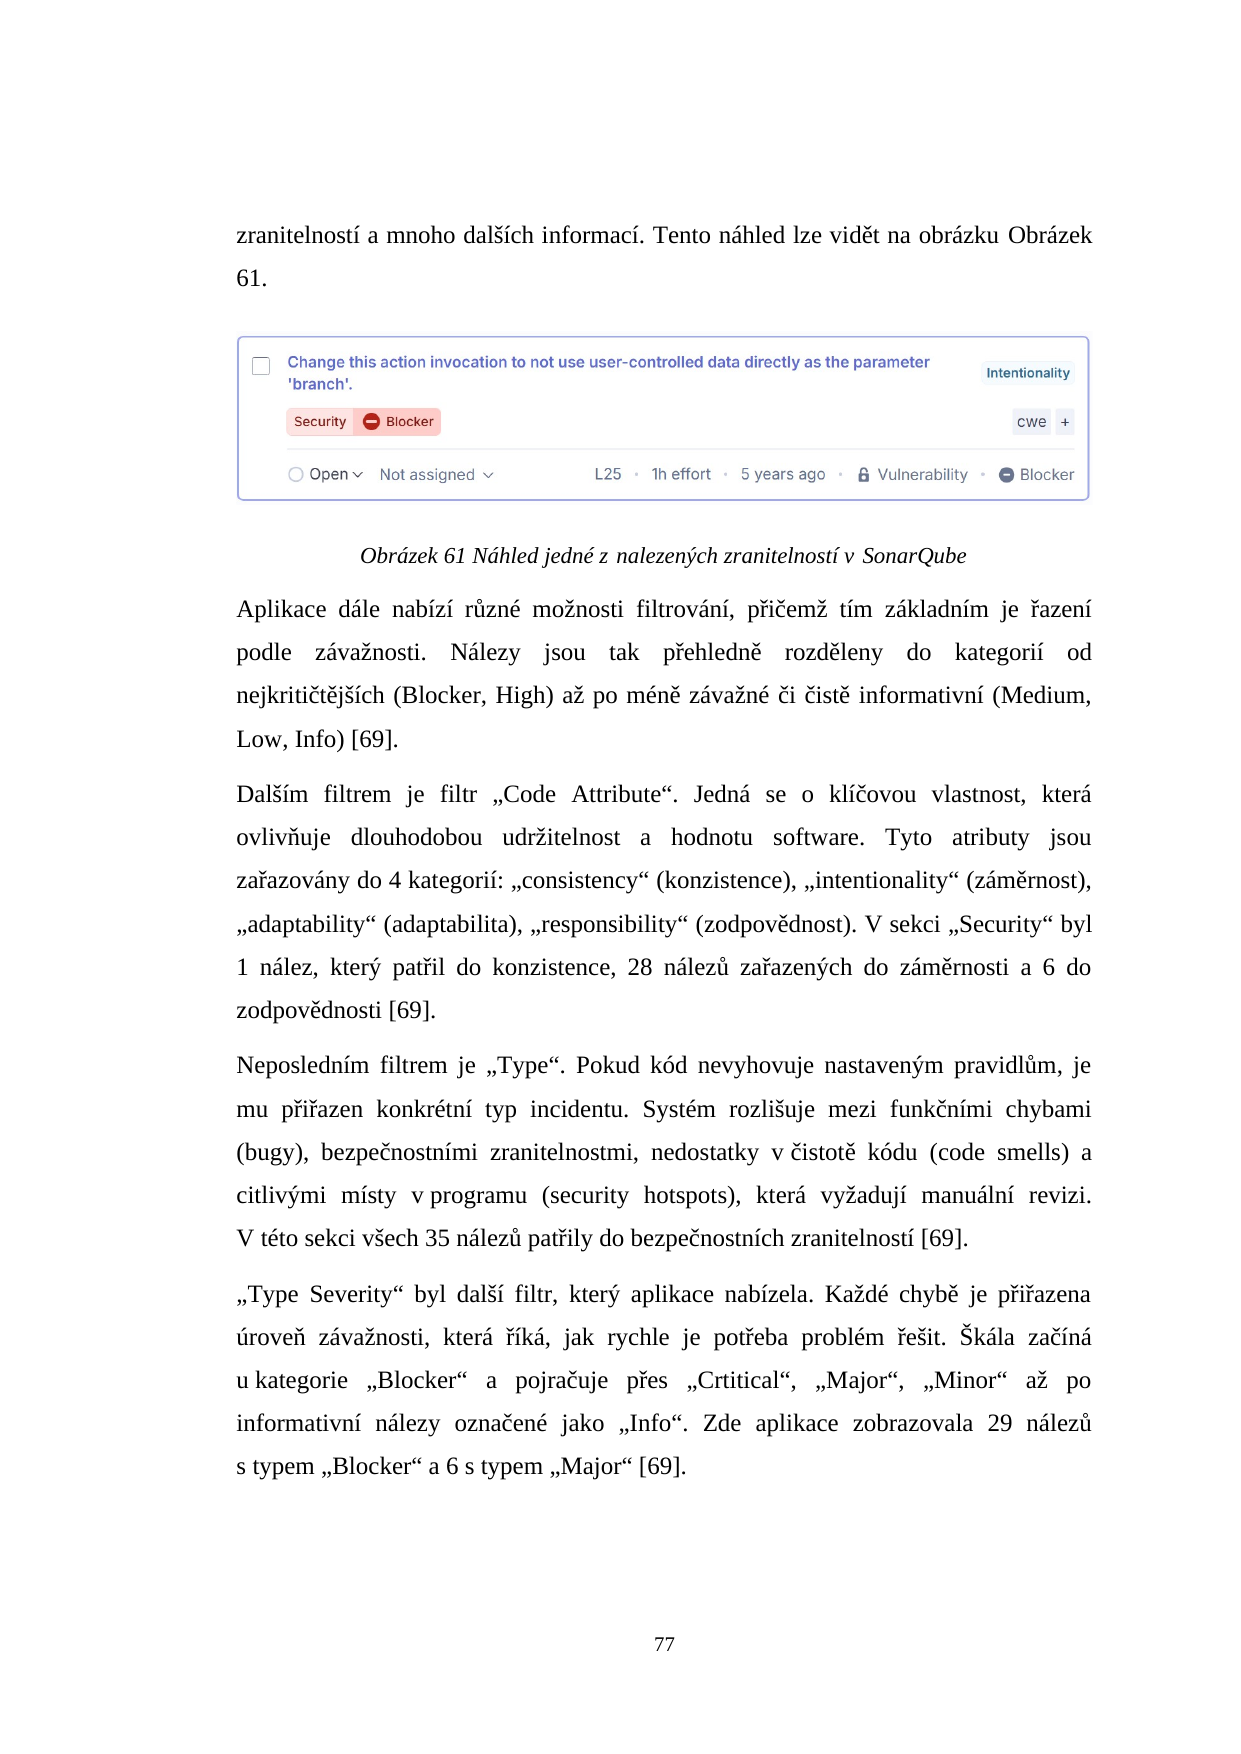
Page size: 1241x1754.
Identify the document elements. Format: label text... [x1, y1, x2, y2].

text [236, 220, 1092, 292]
picture [236, 331, 1093, 505]
text Neposledním filtrem je „Type“. Pokud kód nevyhovuje nastaveným pravidlům, je mu přiřazen konkrétní typ incidentu. Systém rozlišuje mezi funkčními chybami (bugy), bezpečnostními zranitelnostmi, nedostatky v čistotě kódu (code smells) a citlivými místy v programu (security hotspots), která vyžadují manuální revizi. V této sekci všech 35 nálezů patřily do bezpečnostních zranitelností [69]. [236, 1051, 1092, 1252]
text Dalším filtrem je filtr „Code Attribute“. Jedná se o klíčovou vlastnost, která ovlivňuje dlouhodobou udržitelnost a hodnotu software. Tyto atributy jsou zařazovány do 4 kategorií: „consistency“ (konzistence), „intentionality“ (záměrnost), „adaptability“ (adaptabilita), „responsibility“ (zodpovědnost). V sekci „Security“ byl 1 nález, který patřil do konzistence, 28 nálezů zařazených do záměrnosti a 6 do zodpovědnosti [69]. [236, 779, 1092, 1024]
text Aplikace dále nabízí různé možnosti filtrování, přičemž tím základním je řazení podle závažnosti. Nálezy jsou tak přehledně rozděleny do kategorií od nejkritičtějších (Blocker, High) až po méně závažné či čistě informativní (Medium, Low, Info) [69]. [236, 594, 1092, 752]
text „Type Severity“ byl další filtr, který aplikace nabízela. Každé chybě je přiřazena úroveň závažnosti, která říká, jak rychle je potřeba problém řešit. Škála začíná u kategorie „Blocker“ a pojračuje přes „Crtitical“, „Major“, „Minor“ až po informativní nálezy označené jako „Info“. Zde aplikace zobrazovala 29 nálezů s typem „Blocker“ a 6 s typem „Major“ [69]. [236, 1279, 1092, 1480]
